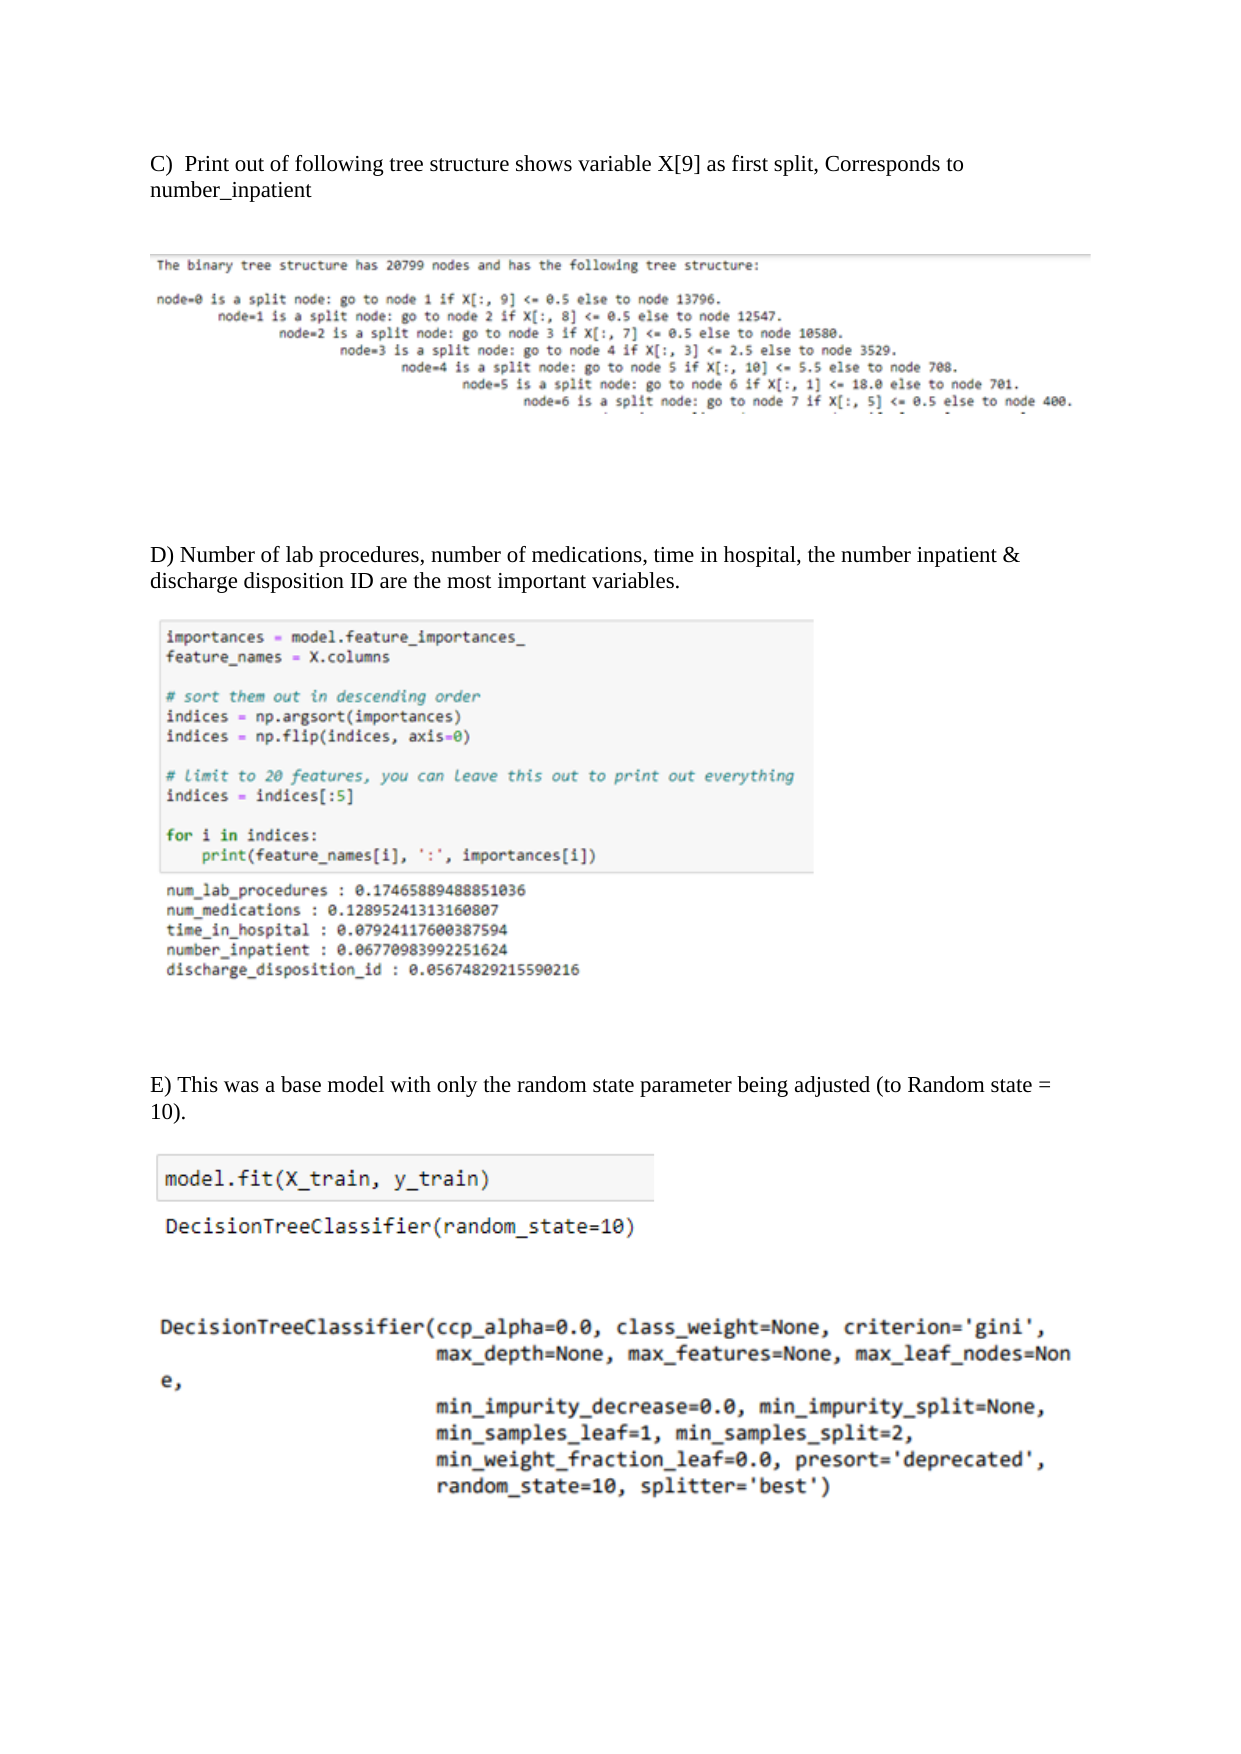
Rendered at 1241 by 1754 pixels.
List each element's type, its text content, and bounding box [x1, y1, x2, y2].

text C) Print out of following tree structure shows variable X[9] as first split, Corresponds to number_inpatient [150, 150, 1090, 203]
picture [150, 254, 1091, 414]
picture [155, 1149, 655, 1251]
text D) Number of lab procedures, number of medications, time in hospital, the number inpatient & discharge disposition ID are the most important variables. [150, 541, 1090, 594]
picture [150, 1307, 1091, 1521]
text E) This was a base model with only the random state parameter being adjusted (to Random state = 10). [150, 1071, 1090, 1124]
picture [155, 618, 814, 988]
